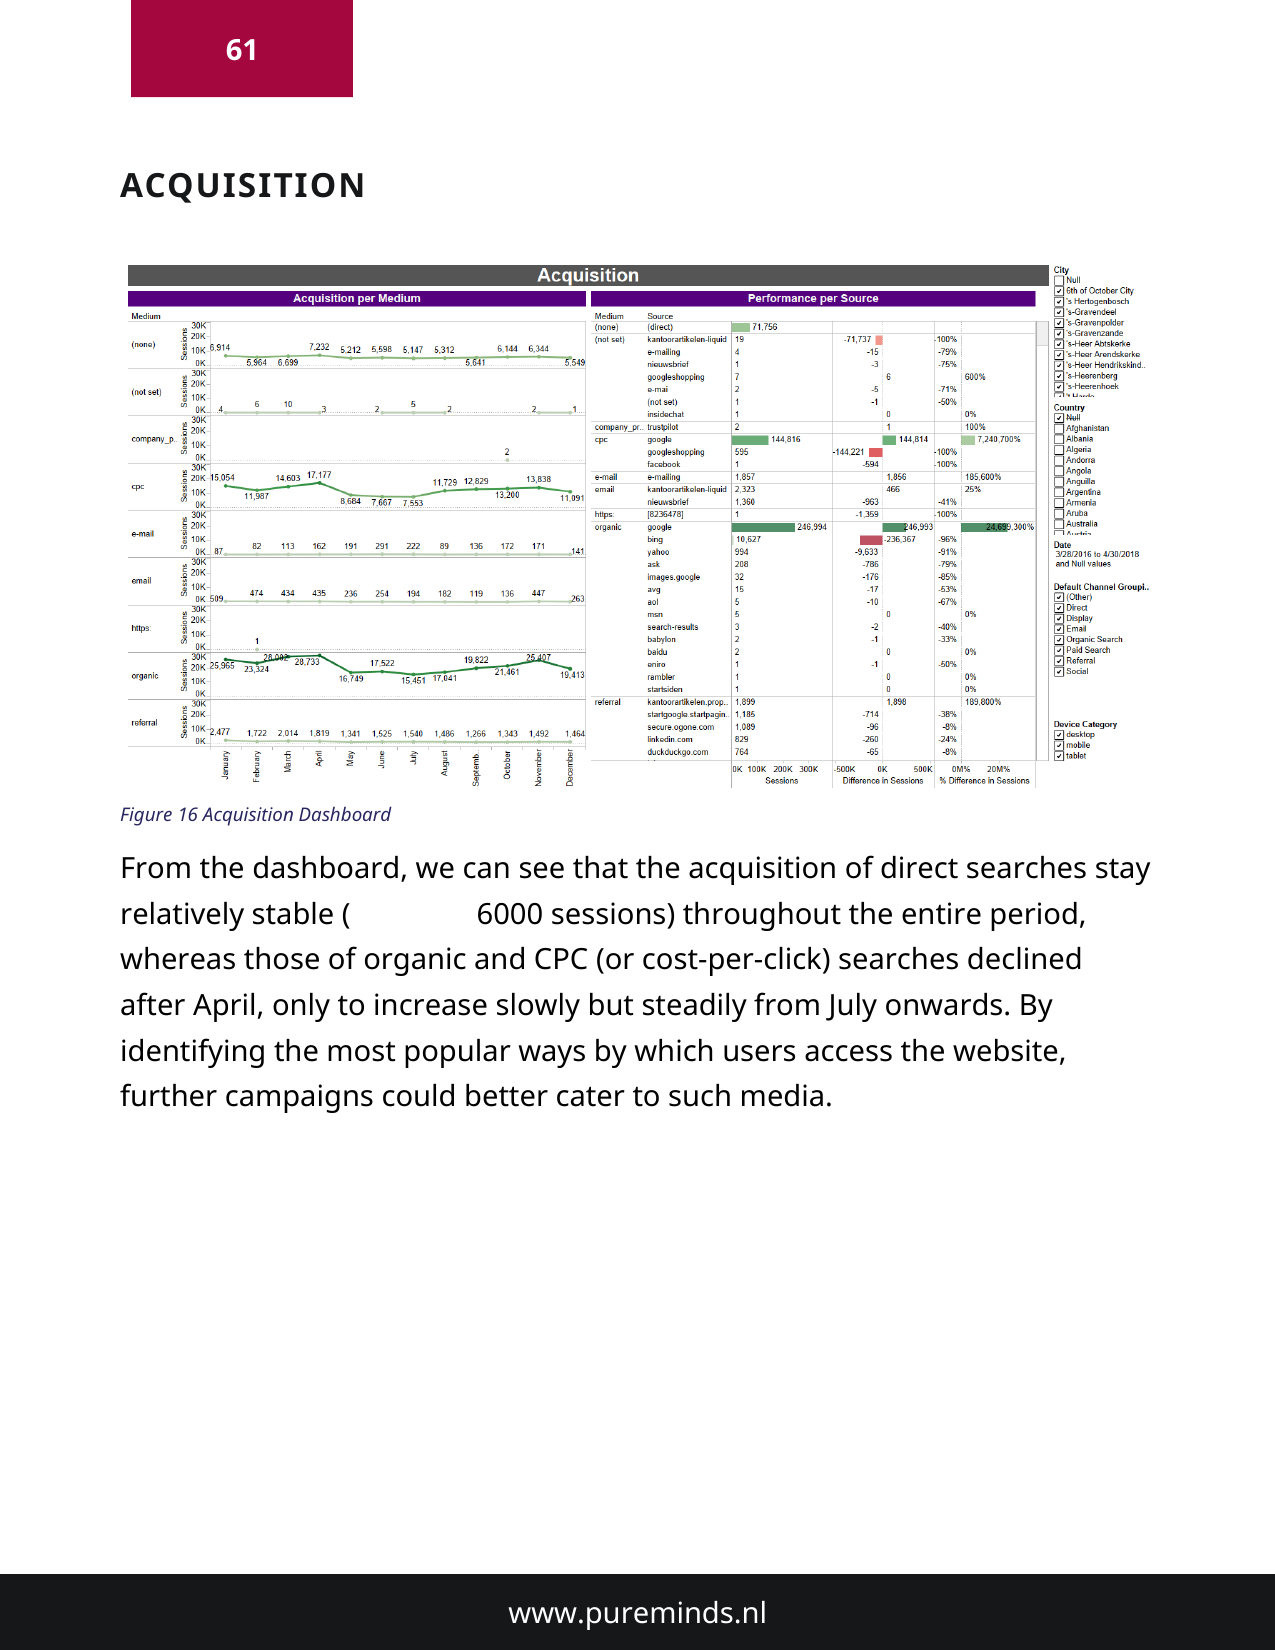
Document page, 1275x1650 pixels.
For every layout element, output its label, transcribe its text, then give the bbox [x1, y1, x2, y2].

text From the dashboard, we can see that the acquisition of direct searches stay relatively stable ( 6000 sessions) throughout the entire period, whereas those of organic and CPC (or cost-per-click) searches declined after April, only to increase slowly but steadily from July onwards. By identifying the most popular ways by which users access the website, further campaigns could better cater to such media. [120, 847, 1155, 1115]
picture [120, 257, 1155, 795]
subtitle Acquisition [120, 162, 1155, 207]
text Figure 16 Acquisition Dashboard [120, 801, 1155, 826]
